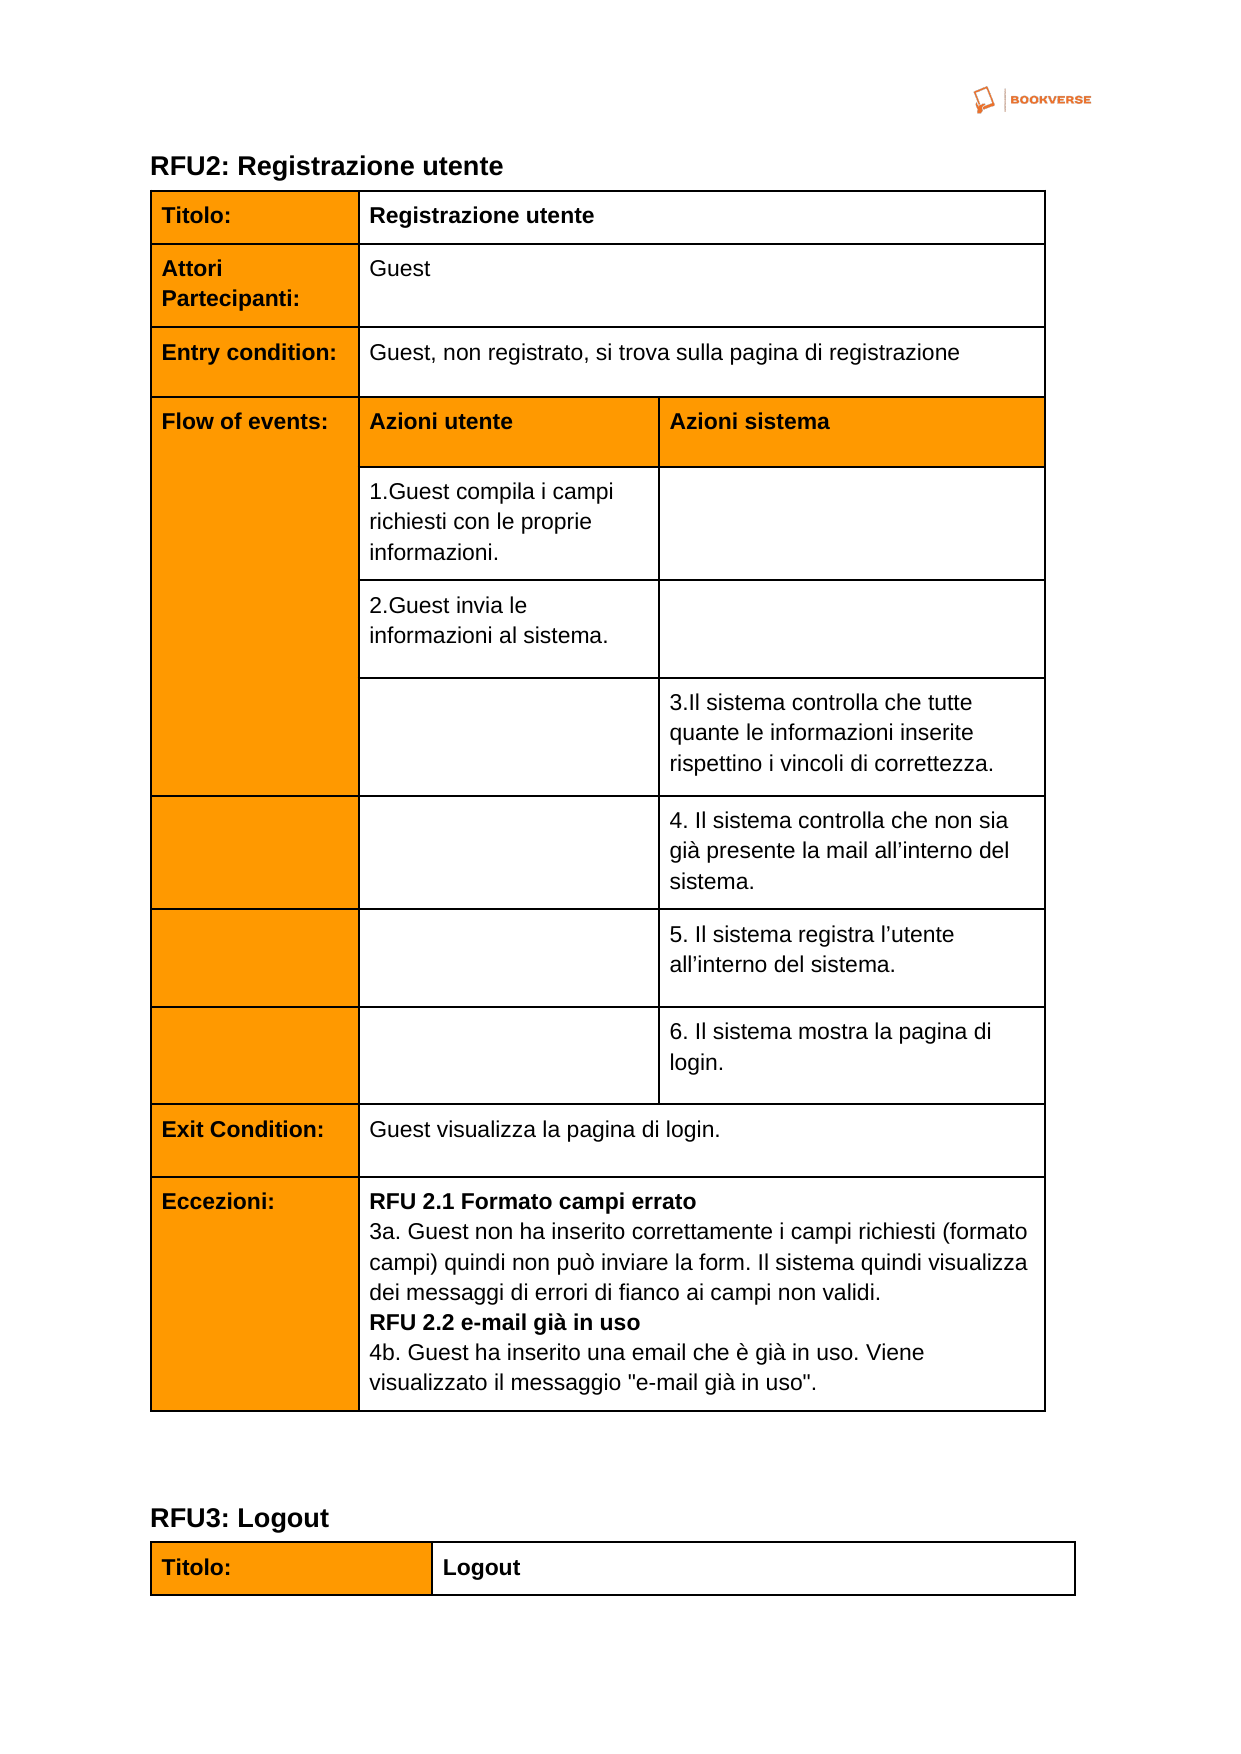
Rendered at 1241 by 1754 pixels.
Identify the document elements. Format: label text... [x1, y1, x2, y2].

table_cell 5. Il sistema registra l’utente all’interno del sistema. [660, 910, 1044, 1006]
table_cell [660, 468, 1044, 579]
table_cell Attori Partecipanti: [152, 245, 358, 326]
table_cell Eccezioni: [152, 1178, 358, 1410]
table_cell [152, 910, 358, 1006]
table_cell 1.Guest compila i campi richiesti con le proprie informazioni. [360, 468, 658, 579]
table_cell Entry condition: [152, 328, 358, 396]
table_cell [360, 1008, 658, 1103]
table_header Logout [433, 1543, 1074, 1594]
table_cell Guest visualizza la pagina di login. [360, 1105, 1044, 1176]
table_cell Azioni utente [360, 398, 658, 466]
table_cell [660, 581, 1044, 677]
table_cell [360, 797, 658, 908]
table_cell Azioni sistema [660, 398, 1044, 466]
table_cell Flow of events: [152, 398, 358, 795]
table_cell 6. Il sistema mostra la pagina di login. [660, 1008, 1044, 1103]
table_cell [152, 1008, 358, 1103]
subtitle RFU3: Logout [150, 1502, 1090, 1533]
table_cell Guest [360, 245, 1044, 326]
table_header Registrazione utente [360, 192, 1044, 243]
subtitle RFU2: Registrazione utente [150, 150, 1090, 181]
table_cell Exit Condition: [152, 1105, 358, 1176]
table_cell [152, 797, 358, 908]
table_header Titolo: [152, 1543, 431, 1594]
table_cell 4. Il sistema controlla che non sia già presente la mail all’interno del sistema. [660, 797, 1044, 908]
table_cell RFU 2.1 Formato campi errato 3a. Guest non ha inserito correttamente i campi richiesti (formato campi) quindi non può inviare la form. Il sistema quindi visualizza dei messaggi di errori di fianco ai campi non validi. RFU 2.2 e-mail già in uso 4b. Guest ha inserito una email che è già in uso. Viene visualizzato il messaggio "e-mail già in uso". [360, 1178, 1044, 1410]
table_header Titolo: [152, 192, 358, 243]
picture [951, 18, 1114, 181]
table_cell Guest, non registrato, si trova sulla pagina di registrazione [360, 328, 1044, 396]
table_cell 2.Guest invia le informazioni al sistema. [360, 581, 658, 677]
table_cell [360, 679, 658, 795]
table_cell 3.Il sistema controlla che tutte quante le informazioni inserite rispettino i vincoli di correttezza. [660, 679, 1044, 795]
table_cell [360, 910, 658, 1006]
